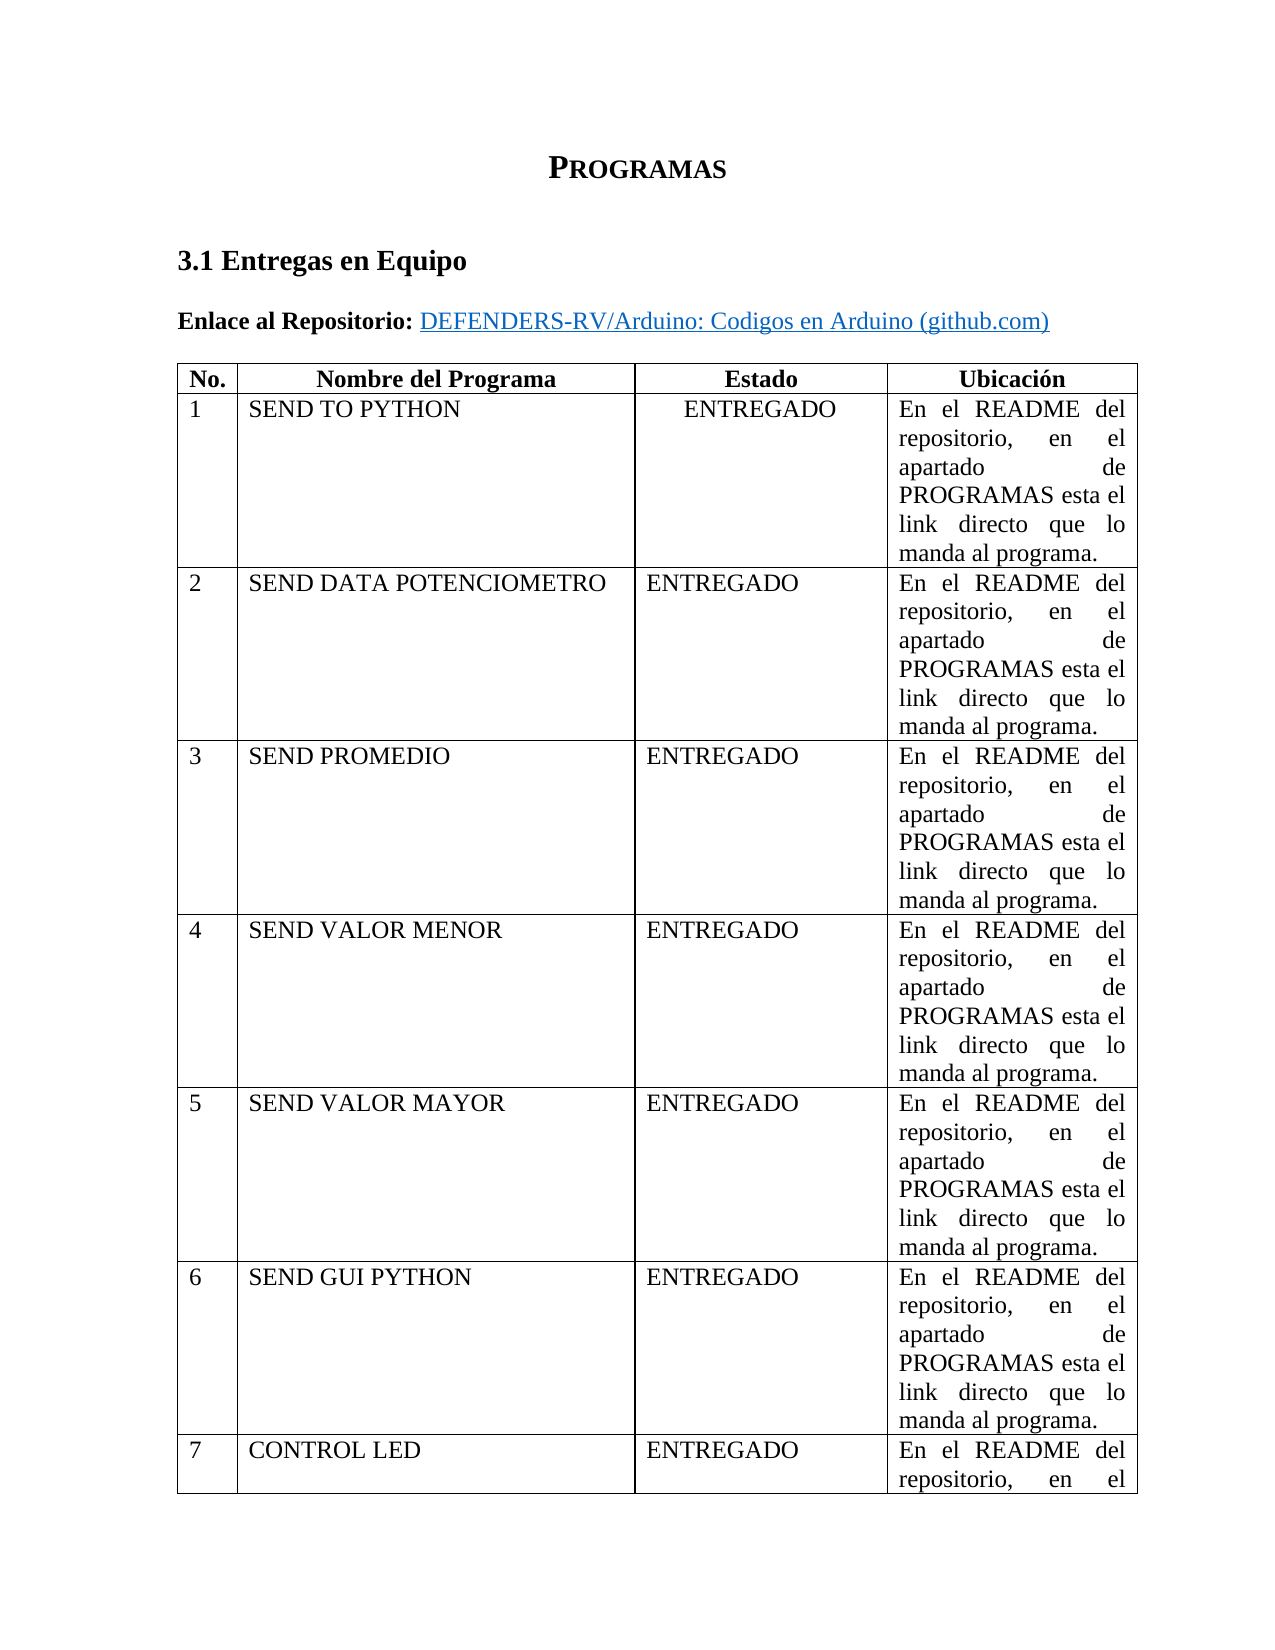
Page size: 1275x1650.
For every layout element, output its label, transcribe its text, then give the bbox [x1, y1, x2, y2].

table_cell 1 [178, 394, 237, 567]
table_cell En el README del repositorio, en el apartado de PROGRAMAS esta el link directo que lo manda al programa. [888, 568, 1137, 740]
table_cell ENTREGADO [636, 1435, 887, 1493]
table_cell SEND TO PYTHON [238, 394, 634, 567]
table_cell 2 [178, 568, 237, 740]
subtitle 3.1 Entregas en Equipo [177, 243, 1098, 277]
table_cell SEND VALOR MAYOR [238, 1088, 634, 1261]
table_cell ENTREGADO [636, 741, 887, 914]
text Enlace al Repositorio: DEFENDERS-RV/Arduino: Codigos en Arduino (github.com) [177, 306, 1098, 334]
table_cell CONTROL LED [238, 1435, 634, 1493]
table_cell ENTREGADO [636, 1088, 887, 1261]
table_cell 4 [178, 915, 237, 1087]
table_cell SEND PROMEDIO [238, 741, 634, 914]
text Programas [177, 148, 1098, 186]
table_cell ENTREGADO [636, 915, 887, 1087]
table_cell ENTREGADO [636, 394, 887, 567]
table_cell 3 [178, 741, 237, 914]
table_header Estado [636, 364, 887, 393]
table_cell En el README del repositorio, en el apartado de PROGRAMAS esta el link directo que lo manda al programa. [888, 915, 1137, 1087]
table_cell En el README del repositorio, en el apartado de PROGRAMAS esta el link directo que lo manda al programa. [888, 394, 1137, 567]
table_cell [888, 1435, 1137, 1493]
table_header No. [178, 364, 237, 393]
table_cell 5 [178, 1088, 237, 1261]
table_cell ENTREGADO [636, 1262, 887, 1434]
table_cell SEND GUI PYTHON [238, 1262, 634, 1434]
table_cell ENTREGADO [636, 568, 887, 740]
table_header Nombre del Programa [238, 364, 634, 393]
table_cell SEND VALOR MENOR [238, 915, 634, 1087]
table_header Ubicación [888, 364, 1137, 393]
table_cell 6 [178, 1262, 237, 1434]
table_cell SEND DATA POTENCIOMETRO [238, 568, 634, 740]
table_cell En el README del repositorio, en el apartado de PROGRAMAS esta el link directo que lo manda al programa. [888, 741, 1137, 914]
table_cell En el README del repositorio, en el apartado de PROGRAMAS esta el link directo que lo manda al programa. [888, 1088, 1137, 1261]
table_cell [888, 1262, 1137, 1434]
table_cell 7 [178, 1435, 237, 1493]
